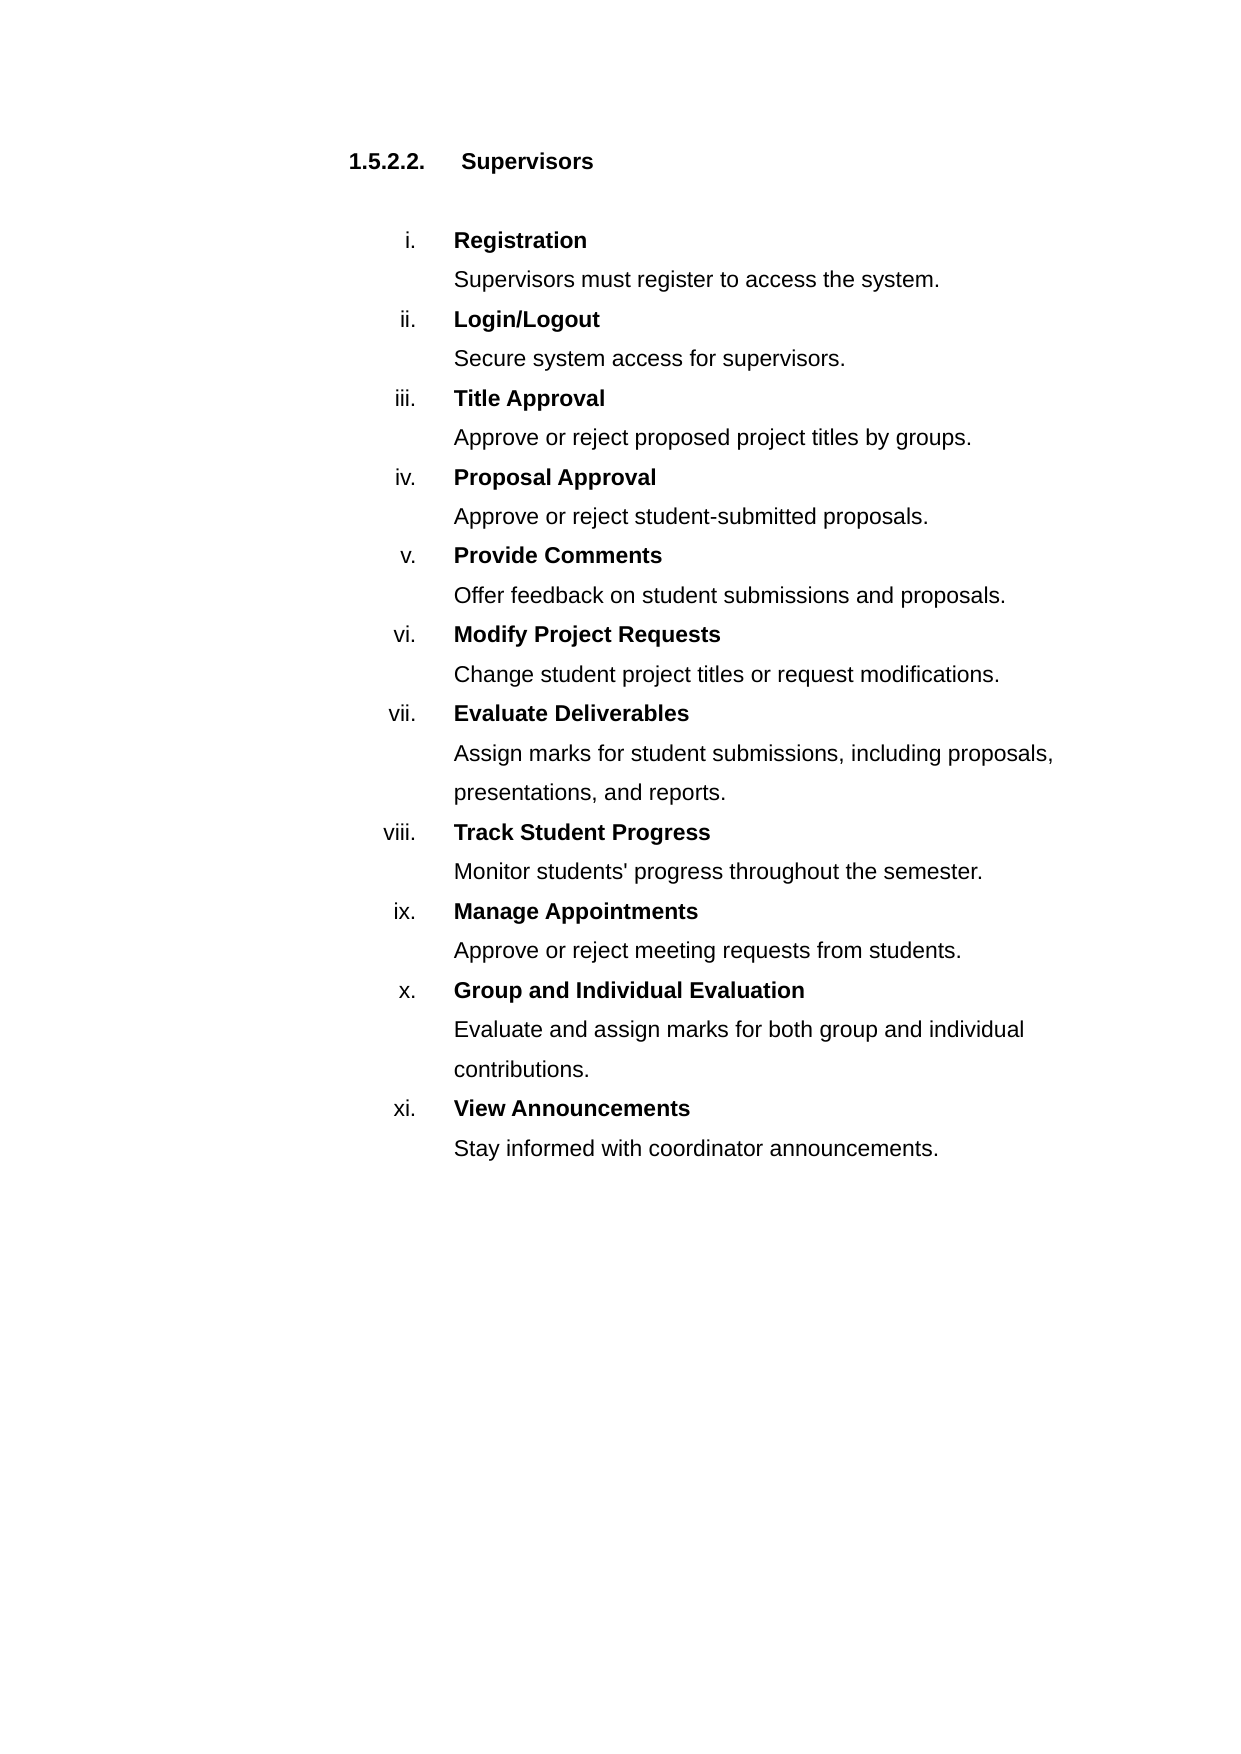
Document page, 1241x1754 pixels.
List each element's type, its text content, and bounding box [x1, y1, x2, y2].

list View Announcements [416, 1095, 1092, 1122]
list Approve or reject student-submitted proposals. [454, 503, 1092, 529]
list Proposal Approval [416, 463, 1092, 490]
list Group and Individual Evaluation [416, 977, 1092, 1003]
list Offer feedback on student submissions and proposals. [454, 582, 1092, 608]
list Assign marks for student submissions, including proposals, presentations, and reports. [454, 740, 1092, 806]
list Approve or reject meeting requests from students. [454, 937, 1092, 964]
list Manage Appointments [416, 898, 1092, 924]
list Title Approval [416, 384, 1092, 411]
list Monitor students' progress throughout the semester. [454, 858, 1092, 885]
list Evaluate and assign marks for both group and individual contributions. [454, 1016, 1092, 1082]
list Stay informed with coordinator announcements. [454, 1135, 1092, 1161]
list Track Student Progress [416, 819, 1092, 845]
list Provide Comments [416, 542, 1092, 569]
list Login/Logout [416, 306, 1092, 332]
list Modify Project Requests [416, 621, 1092, 648]
list Change student project titles or request modifications. [454, 661, 1092, 687]
list Registration [416, 227, 1092, 253]
list Approve or reject proposed project titles by groups. [454, 424, 1092, 450]
list Secure system access for supervisors. [454, 345, 1092, 371]
list Supervisors [349, 148, 1092, 174]
list Evaluate Deliverables [416, 700, 1092, 727]
list Supervisors must register to access the system. [454, 266, 1092, 292]
